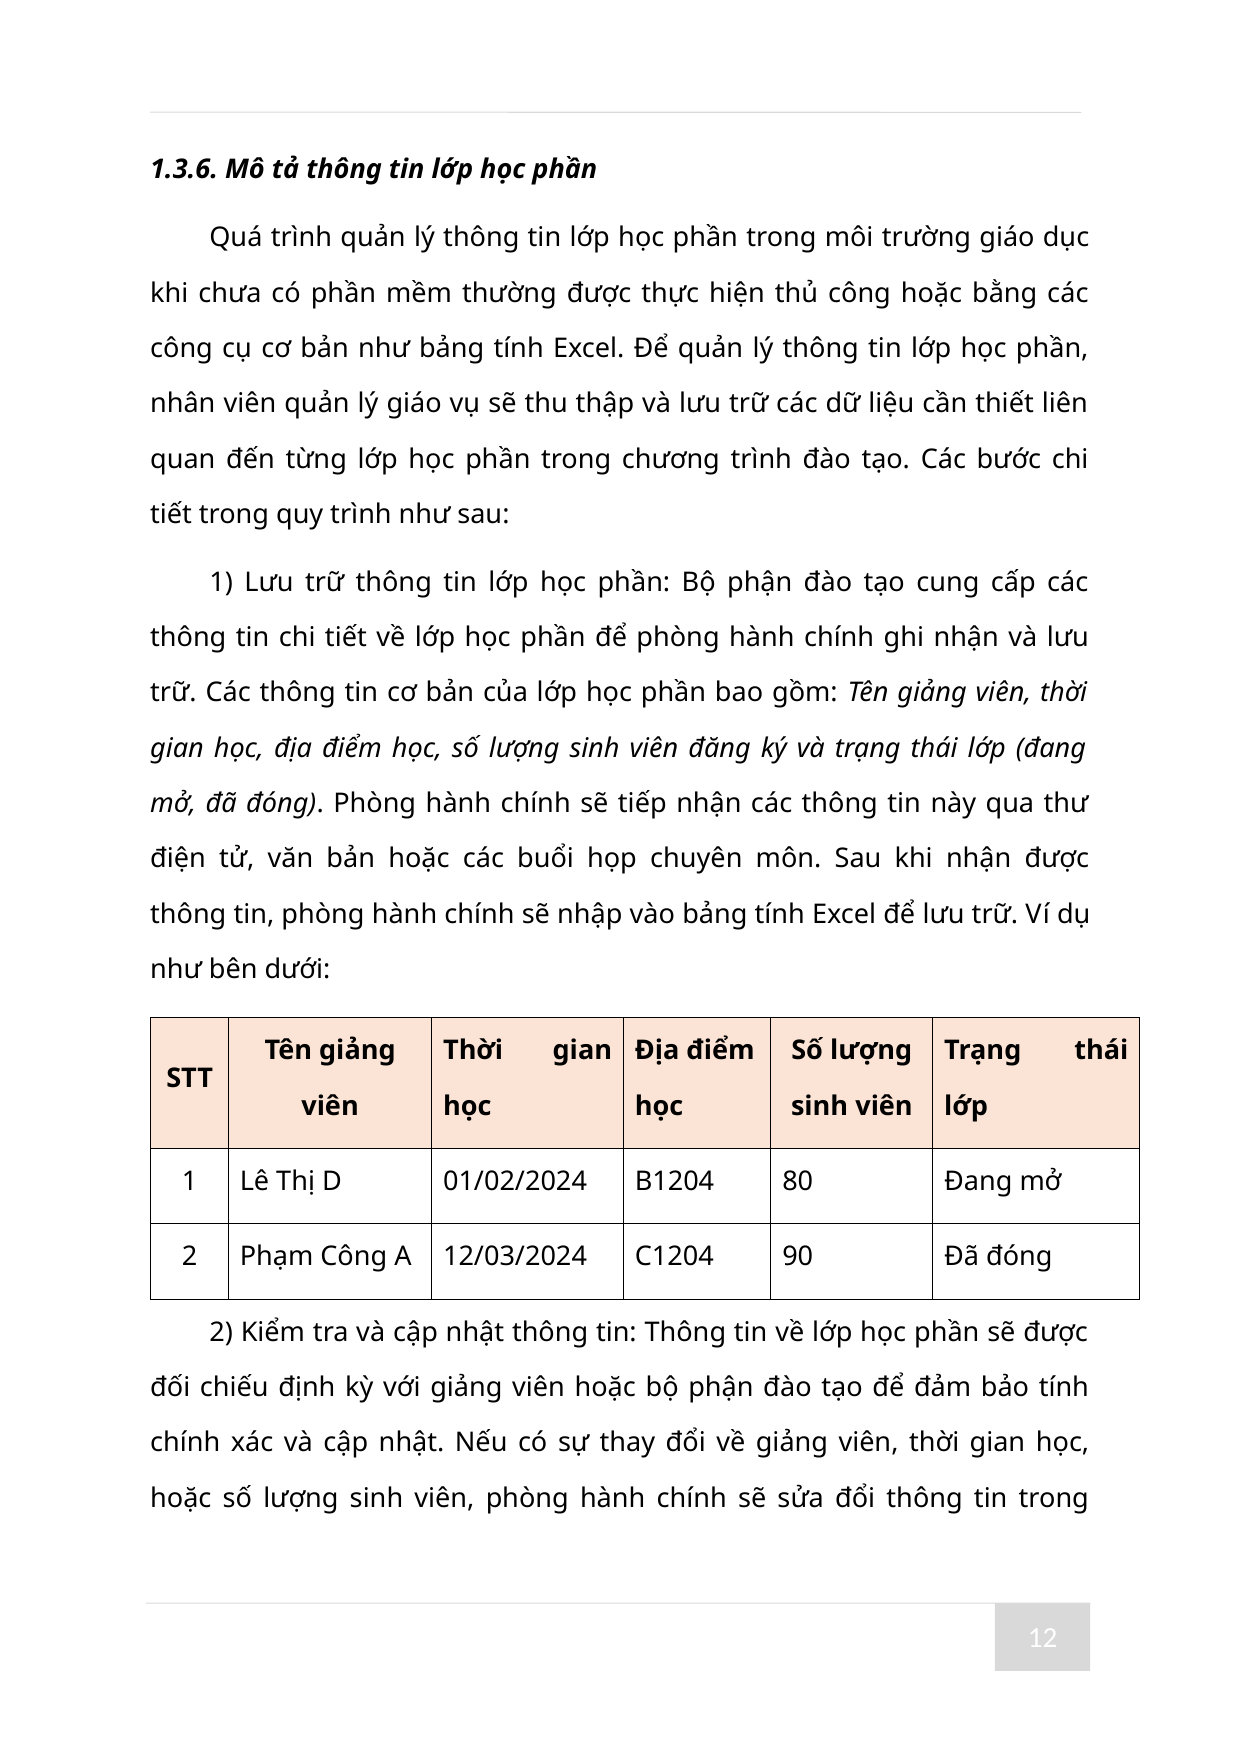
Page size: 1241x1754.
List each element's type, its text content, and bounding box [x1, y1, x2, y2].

table_cell Đang mở [933, 1149, 1139, 1223]
table_cell 2 [151, 1224, 228, 1299]
table_header Số lượng sinh viên [771, 1018, 932, 1148]
text 1.3.6. Mô tả thông tin lớp học phần [150, 150, 1090, 187]
table_cell 80 [771, 1149, 932, 1223]
table_cell C1204 [624, 1224, 770, 1299]
table_cell 90 [771, 1224, 932, 1299]
text 1) Lưu trữ thông tin lớp học phần: Bộ phận đào tạo cung cấp các thông tin chi tiết về lớp học phần để phòng hành chính ghi nhận và lưu trữ. Các thông tin cơ bản của lớp học phần bao gồm: Tên giảng viên, thời gian học, địa điểm học, số lượng sinh viên đăng ký và trạng thái lớp (đang mở, đã đóng). Phòng hành chính sẽ tiếp nhận các thông tin này qua thư điện tử, văn bản hoặc các buổi họp chuyên môn. Sau khi nhận được thông tin, phòng hành chính sẽ nhập vào bảng tính Excel để lưu trữ. Ví dụ như bên dưới: [150, 562, 1090, 986]
table_cell 12/03/2024 [432, 1224, 623, 1299]
table_cell Lê Thị D [229, 1149, 431, 1223]
table_header Trạng thái lớp [933, 1018, 1139, 1148]
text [150, 1312, 1090, 1515]
table_cell 01/02/2024 [432, 1149, 623, 1223]
table_cell 1 [151, 1149, 228, 1223]
table_cell Phạm Công A [229, 1224, 431, 1299]
table_header Thời gian học [432, 1018, 623, 1148]
table_header STT [151, 1018, 228, 1148]
table_header Tên giảng viên [229, 1018, 431, 1148]
table_cell B1204 [624, 1149, 770, 1223]
table_header Địa điểm học [624, 1018, 770, 1148]
text Quá trình quản lý thông tin lớp học phần trong môi trường giáo dục khi chưa có phần mềm thường được thực hiện thủ công hoặc bằng các công cụ cơ bản như bảng tính Excel. Để quản lý thông tin lớp học phần, nhân viên quản lý giáo vụ sẽ thu thập và lưu trữ các dữ liệu cần thiết liên quan đến từng lớp học phần trong chương trình đào tạo. Các bước chi tiết trong quy trình như sau: [150, 218, 1090, 531]
table_cell Đã đóng [933, 1224, 1139, 1299]
